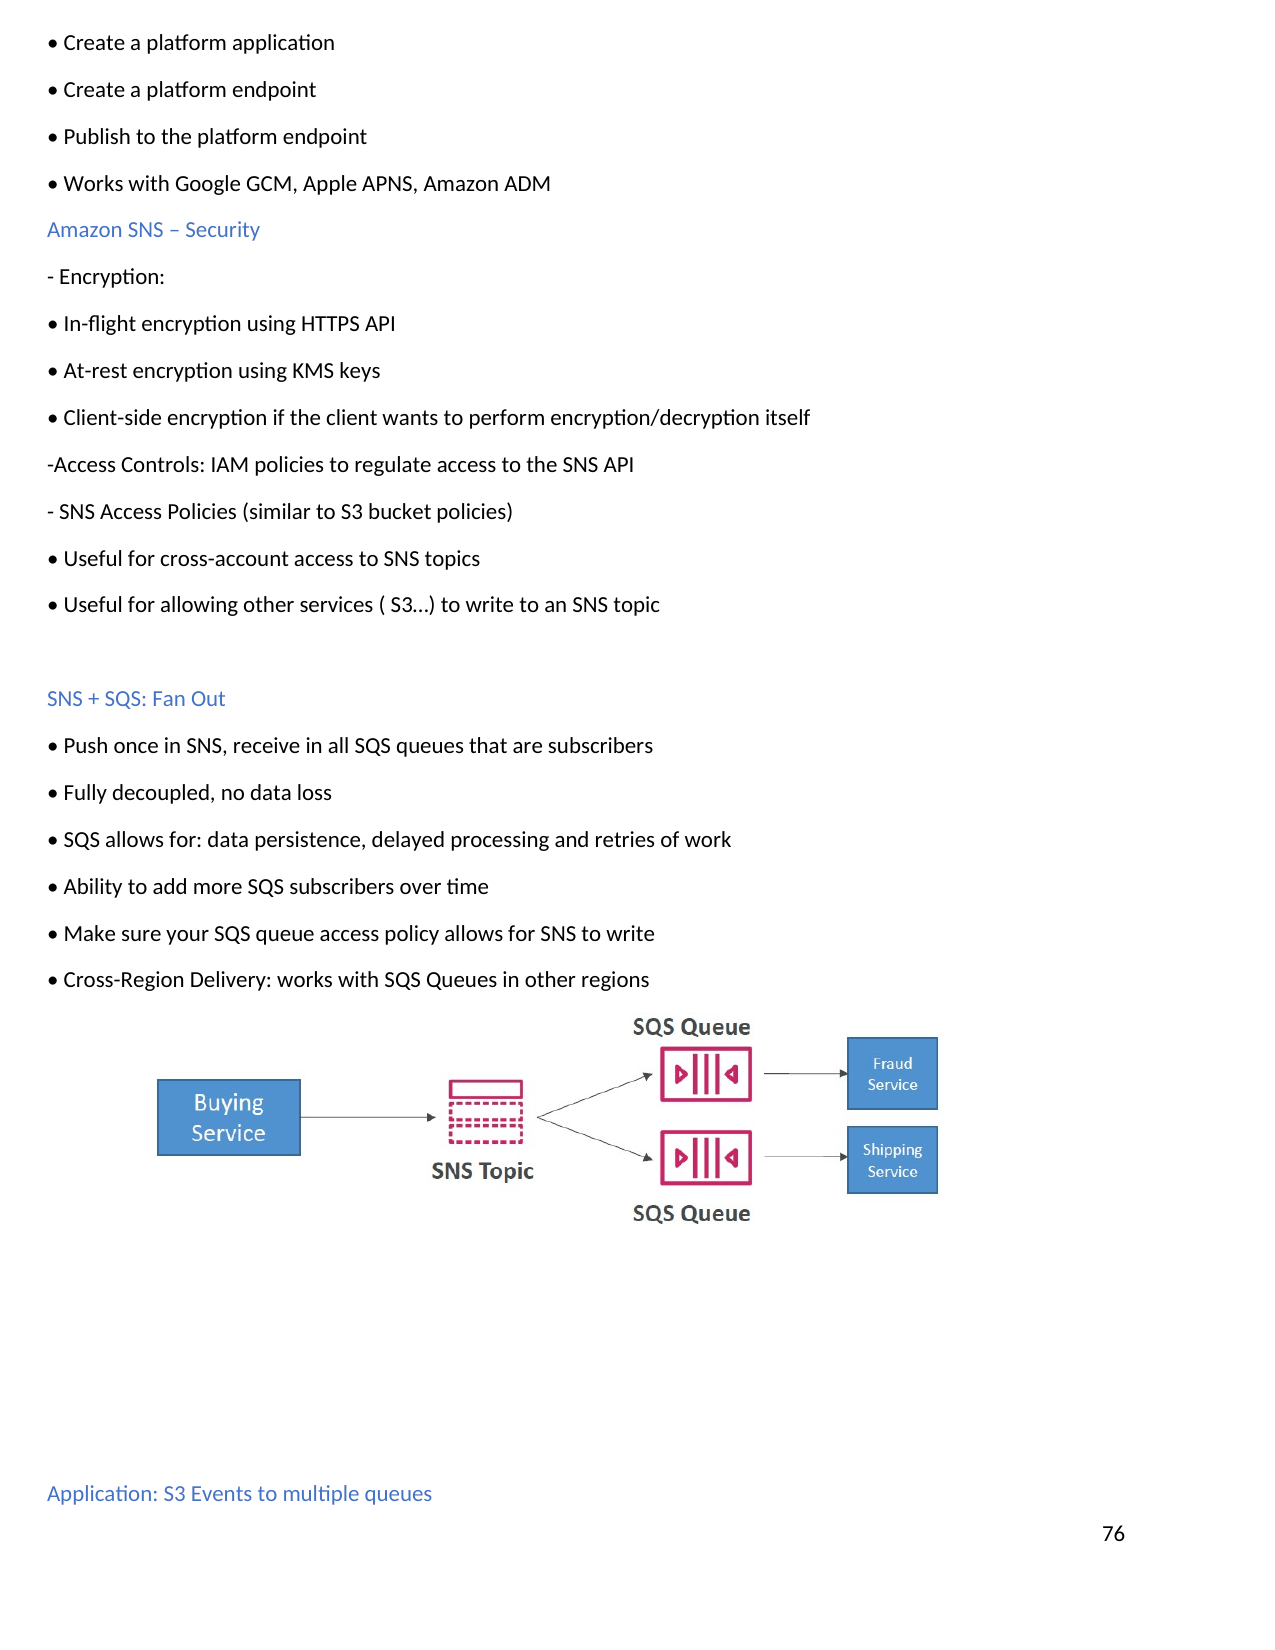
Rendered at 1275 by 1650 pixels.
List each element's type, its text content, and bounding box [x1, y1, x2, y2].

text • Make sure your SQS queue access policy allows for SNS to write [47, 919, 1228, 947]
text • At-rest encryption using KMS keys [47, 356, 1228, 384]
text • Push once in SNS, receive in all SQS queues that are subscribers [47, 731, 1228, 759]
text - Encryption: [47, 262, 1228, 291]
text -Access Controls: IAM policies to regulate access to the SNS API [47, 450, 1228, 478]
picture [46, 1012, 1022, 1226]
text • SQS allows for: data persistence, delayed processing and retries of work [47, 825, 1228, 853]
text • Create a platform application [47, 28, 1228, 56]
text • In-flight encryption using HTTPS API [47, 309, 1228, 337]
text • Client-side encryption if the client wants to perform encryption/decryption itself [47, 403, 1228, 431]
text • Useful for cross-account access to SNS topics [47, 544, 1228, 572]
text - SNS Access Policies (similar to S3 bucket policies) [47, 497, 1228, 525]
text • Works with Google GCM, Apple APNS, Amazon ADM [47, 169, 1228, 197]
text Amazon SNS – Security [47, 216, 1228, 244]
text SNS + SQS: Fan Out [47, 684, 1228, 712]
text • Fully decoupled, no data loss [47, 778, 1228, 806]
text • Publish to the platform endpoint [47, 122, 1228, 150]
text • Ability to add more SQS subscribers over time [47, 872, 1228, 900]
text • Create a platform endpoint [47, 75, 1228, 103]
text Application: S3 Events to multiple queues [47, 1479, 1228, 1507]
text • Useful for allowing other services ( S3…) to write to an SNS topic [47, 591, 1228, 619]
text • Cross-Region Delivery: works with SQS Queues in other regions [47, 966, 1228, 994]
